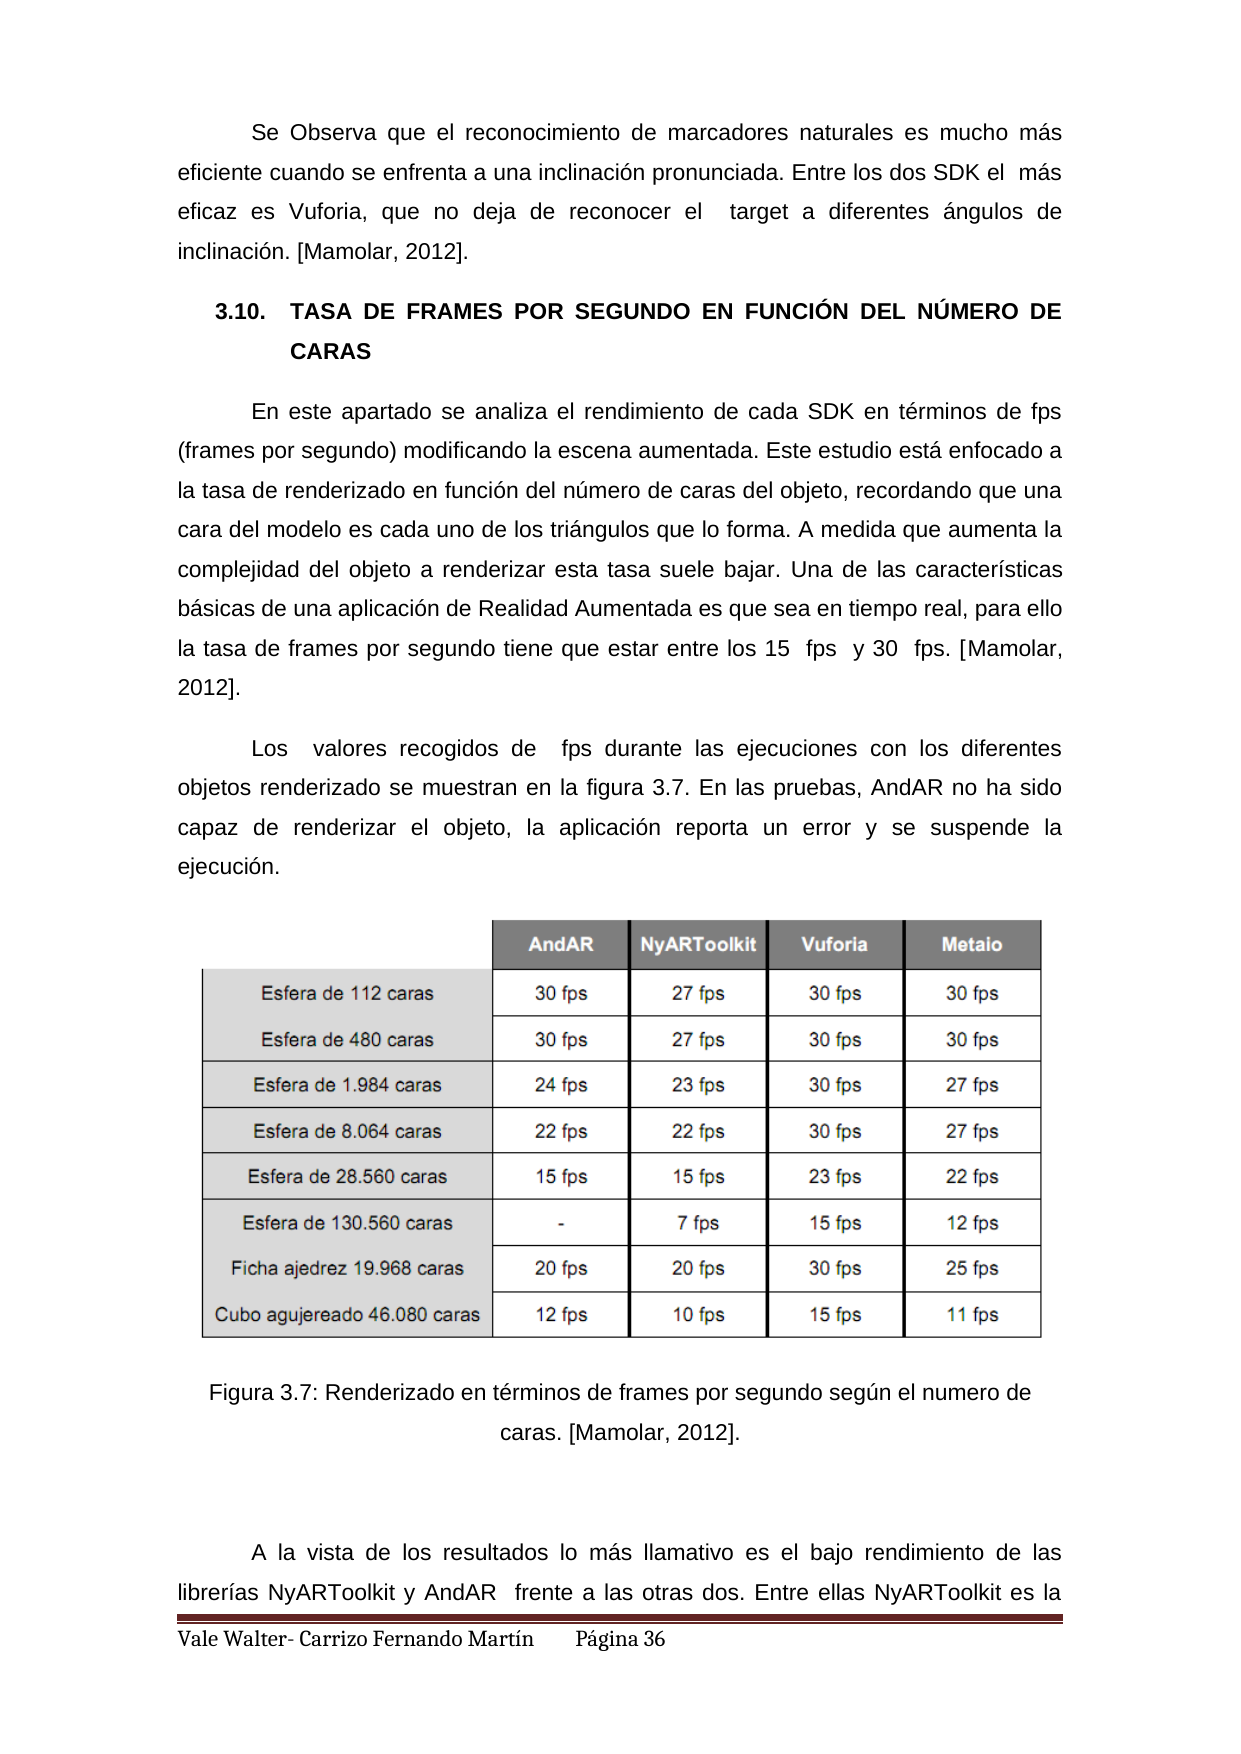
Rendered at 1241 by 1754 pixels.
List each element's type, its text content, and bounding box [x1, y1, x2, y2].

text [177, 1539, 1063, 1605]
text Figura 3.7: Renderizado en términos de frames por segundo según el numero de caras. [Mamolar, 2012]. [177, 1379, 1063, 1445]
text Los valores recogidos de fps durante las ejecuciones con los diferentes objetos renderizado se muestran en la figura 3.7. En las pruebas, AndAR no ha sido capaz de renderizar el objeto, la aplicación reporta un error y se suspende la ejecución. [177, 734, 1063, 879]
picture [177, 913, 1063, 1345]
text En este apartado se analiza el rendimiento de cada SDK en términos de fps (frames por segundo) modificando la escena aumentada. Este estudio está enfocado a la tasa de renderizado en función del número de caras del objeto, recordando que una cara del modelo es cada uno de los triángulos que lo forma. A medida que aumenta la complejidad del objeto a renderizar esta tasa suele bajar. Una de las características básicas de una aplicación de Realidad Aumentada es que sea en tiempo real, para ello la tasa de frames por segundo tiene que estar entre los 15 fps y 30 fps. [Mamolar, 2012]. [177, 398, 1063, 701]
list TASA DE FRAMES POR SEGUNDO EN FUNCIÓN DEL NÚMERO DE CARAS [215, 298, 1063, 364]
text Se Observa que el reconocimiento de marcadores naturales es mucho más eficiente cuando se enfrenta a una inclinación pronunciada. Entre los dos SDK el más eficaz es Vuforia, que no deja de reconocer el target a diferentes ángulos de inclinación. [Mamolar, 2012]. [177, 119, 1063, 264]
